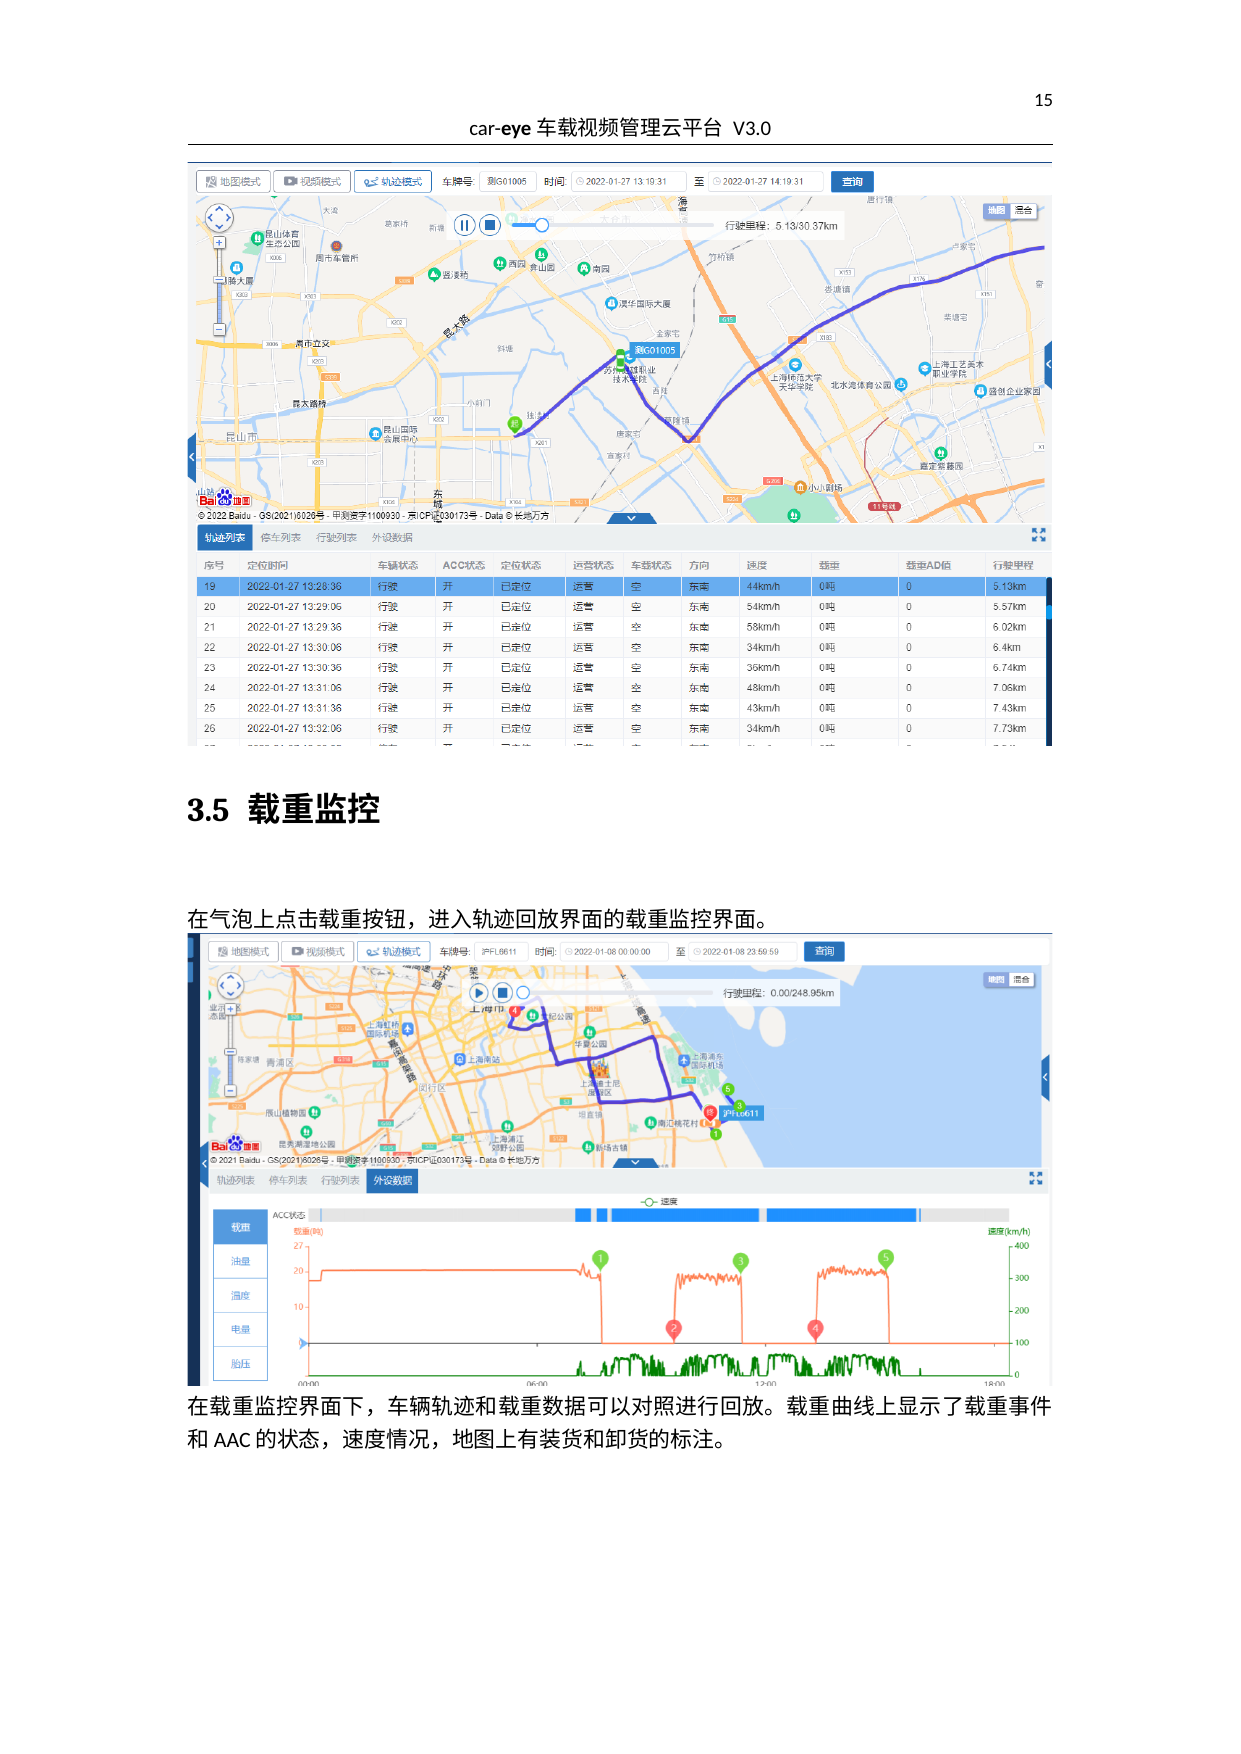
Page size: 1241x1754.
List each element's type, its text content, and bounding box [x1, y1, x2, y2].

text 在载重监控界面下，车辆轨迹和载重数据可以对照进行回放。载重曲线上显示了载重事件和AAC的状态，速度情况，地图上有装货和卸货的标注。 [187, 1389, 1053, 1454]
text 在气泡上点击载重按钮，进入轨迹回放界面的载重监控界面。 [187, 901, 1053, 933]
subtitle 载重监控 [187, 774, 1053, 839]
picture [187, 162, 1052, 746]
picture [187, 933, 1053, 1386]
